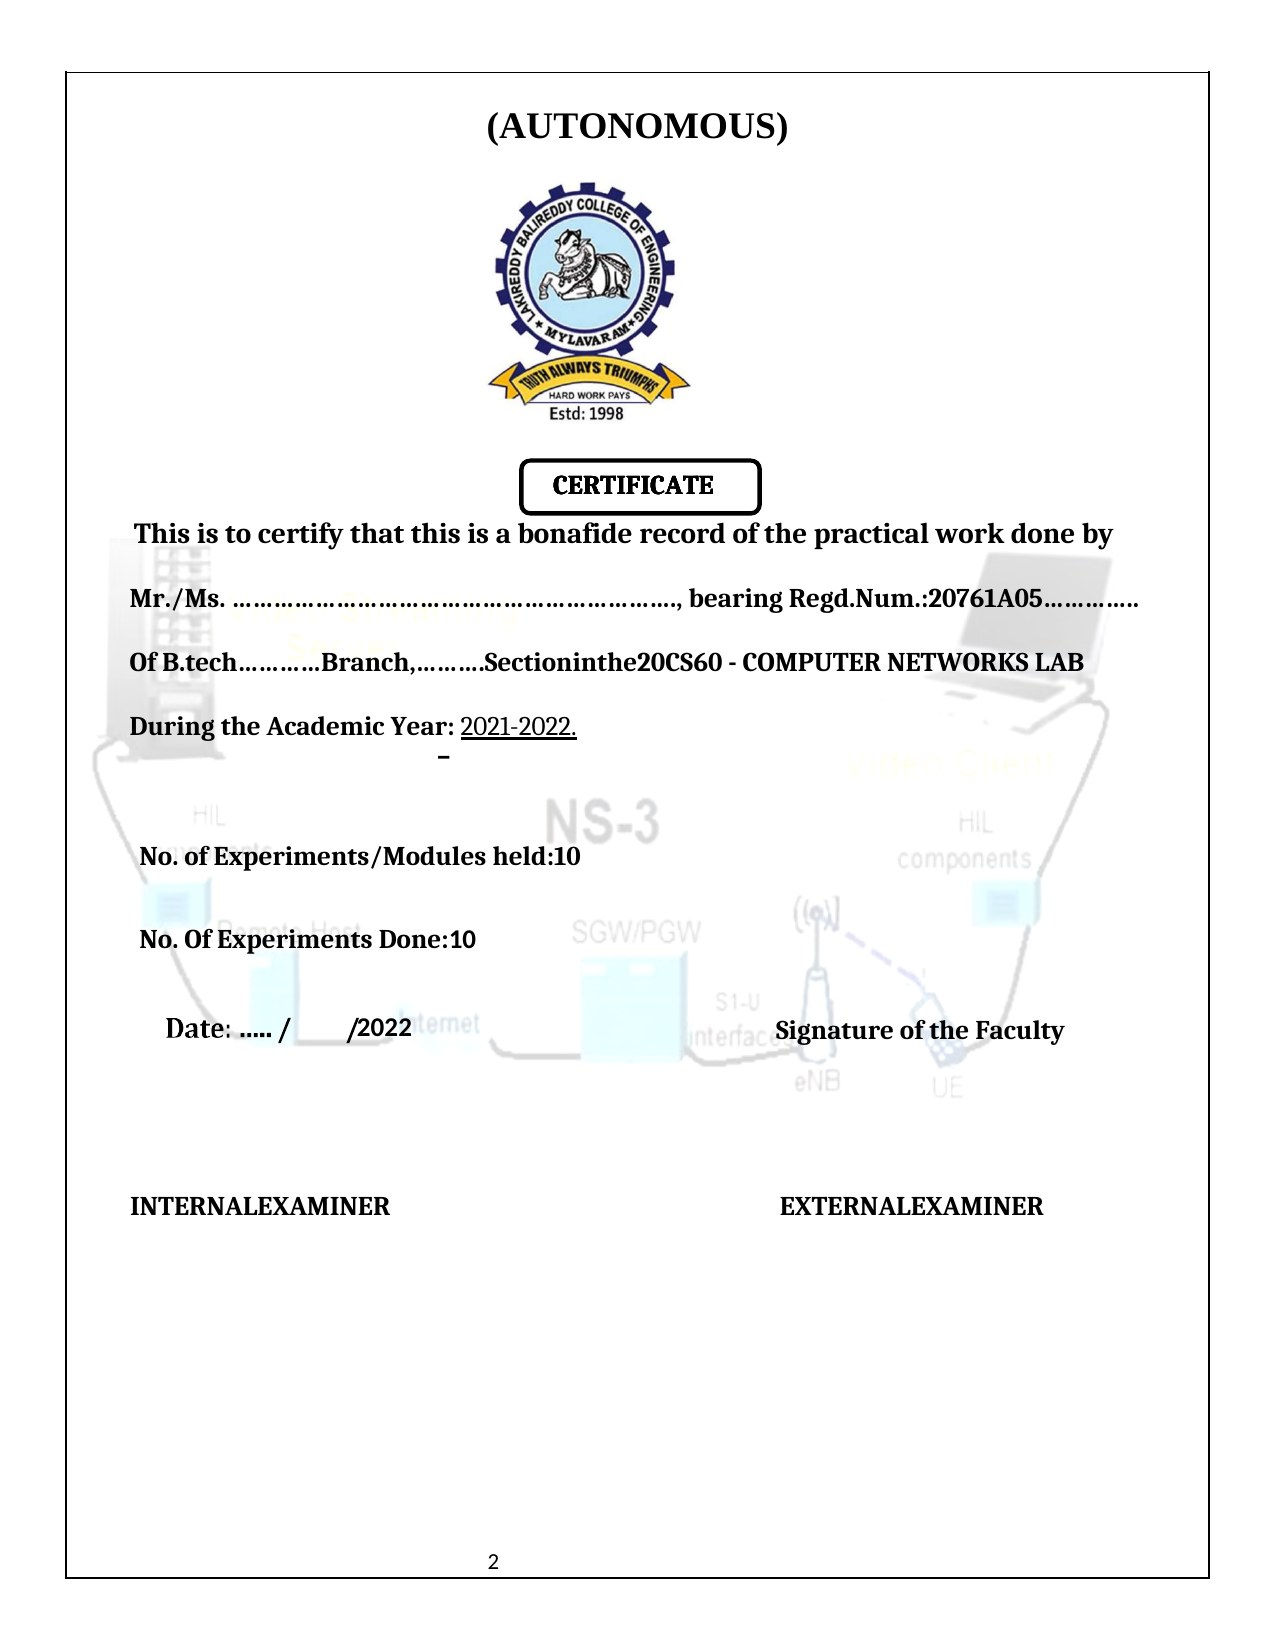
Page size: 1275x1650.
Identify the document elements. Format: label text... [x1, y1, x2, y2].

text Mr./Ms. ………………………………………………………., bearing Regd.Num.:20761A05………….. [75, 583, 1200, 614]
text No. of Experiments/Modules held:10 [139, 839, 1200, 872]
text This is to certify that this is a bonafide record of the practical work done by [75, 430, 1200, 550]
text No. Of Experiments Done:10 [139, 922, 1200, 956]
text 2022 Signature of the Faculty [265, 1011, 1200, 1046]
text INTERNALEXAMINER EXTERNALEXAMINER [130, 1191, 1200, 1222]
text During the Academic Year: 2021-2022. [75, 711, 1200, 742]
picture [481, 172, 694, 429]
text (AUTONOMOUS) [75, 103, 1200, 146]
picture [166, 1018, 230, 1038]
text Of B.tech…………Branch,……….Sectioninthe20CS60 - COMPUTER NETWORKS LAB [75, 647, 1200, 678]
